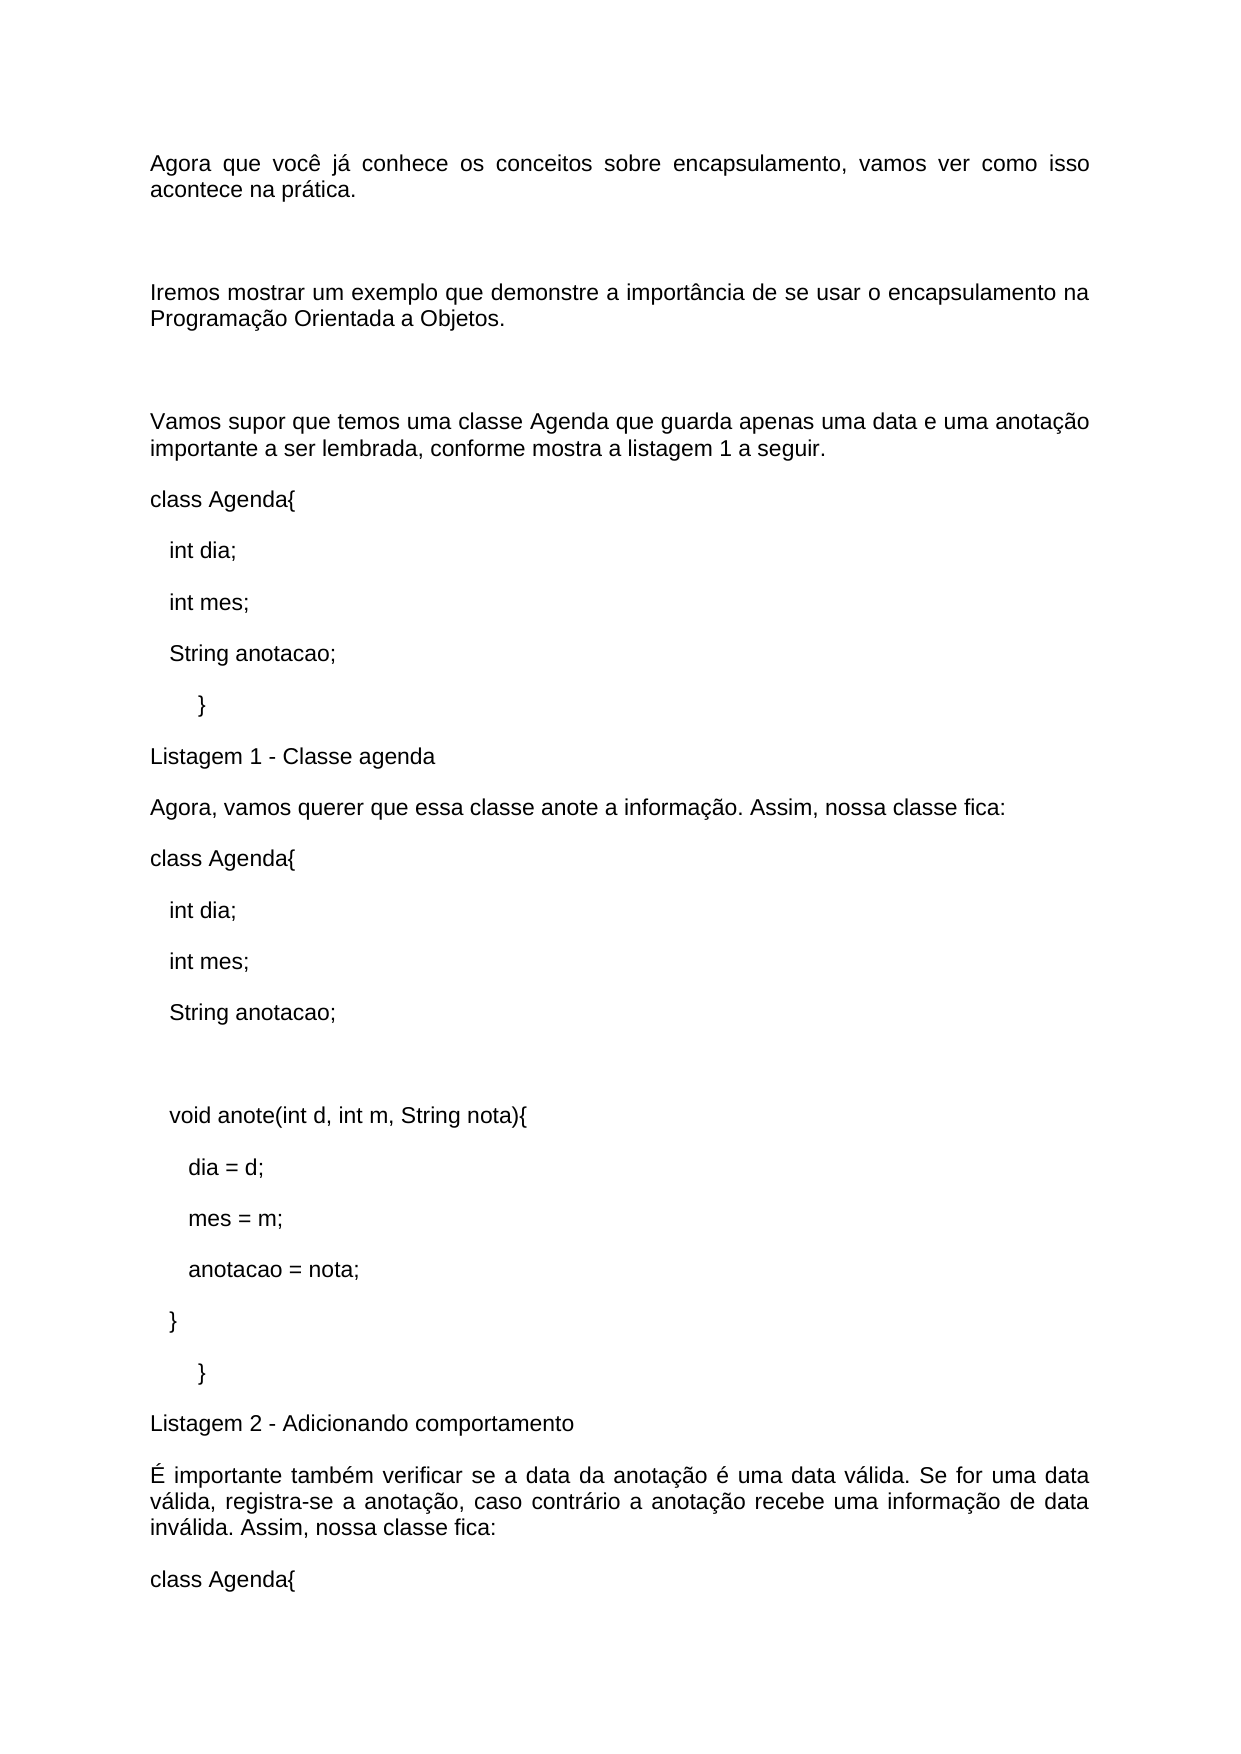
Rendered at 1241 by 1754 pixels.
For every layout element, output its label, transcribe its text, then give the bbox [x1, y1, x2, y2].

text String anotacao; [150, 999, 1090, 1026]
text anotacao = nota; [150, 1256, 1090, 1282]
text É importante também verificar se a data da anotação é uma data válida. Se for uma data válida, registra-se a anotação, caso contrário a anotação recebe uma informação de data inválida. Assim, nossa classe fica: [150, 1462, 1090, 1541]
text class Agenda{ [150, 1566, 1090, 1592]
text mes = m; [150, 1205, 1090, 1231]
text } [150, 1307, 1090, 1334]
text dia = d; [150, 1153, 1090, 1180]
text Listagem 2 - Adicionando comportamento [150, 1410, 1090, 1437]
text int dia; [150, 537, 1090, 563]
text int dia; [150, 897, 1090, 923]
text class Agenda{ [150, 486, 1090, 512]
text Iremos mostrar um exemplo que demonstre a importância de se usar o encapsulamento na Programação Orientada a Objetos. [150, 279, 1090, 332]
text } [198, 691, 1090, 718]
text } [198, 1359, 1090, 1385]
text Vamos supor que temos uma classe Agenda que guarda apenas uma data e uma anotação importante a ser lembrada, conforme mostra a listagem 1 a seguir. [150, 408, 1090, 461]
text int mes; [150, 588, 1090, 615]
text void anote(int d, int m, String nota){ [150, 1102, 1090, 1128]
text int mes; [150, 948, 1090, 974]
text String anotacao; [150, 640, 1090, 666]
text Listagem 1 - Classe agenda [150, 743, 1090, 769]
text Agora, vamos querer que essa classe anote a informação. Assim, nossa classe fica: [150, 794, 1090, 820]
text Agora que você já conhece os conceitos sobre encapsulamento, vamos ver como isso acontece na prática. [150, 150, 1090, 203]
text class Agenda{ [150, 845, 1090, 872]
